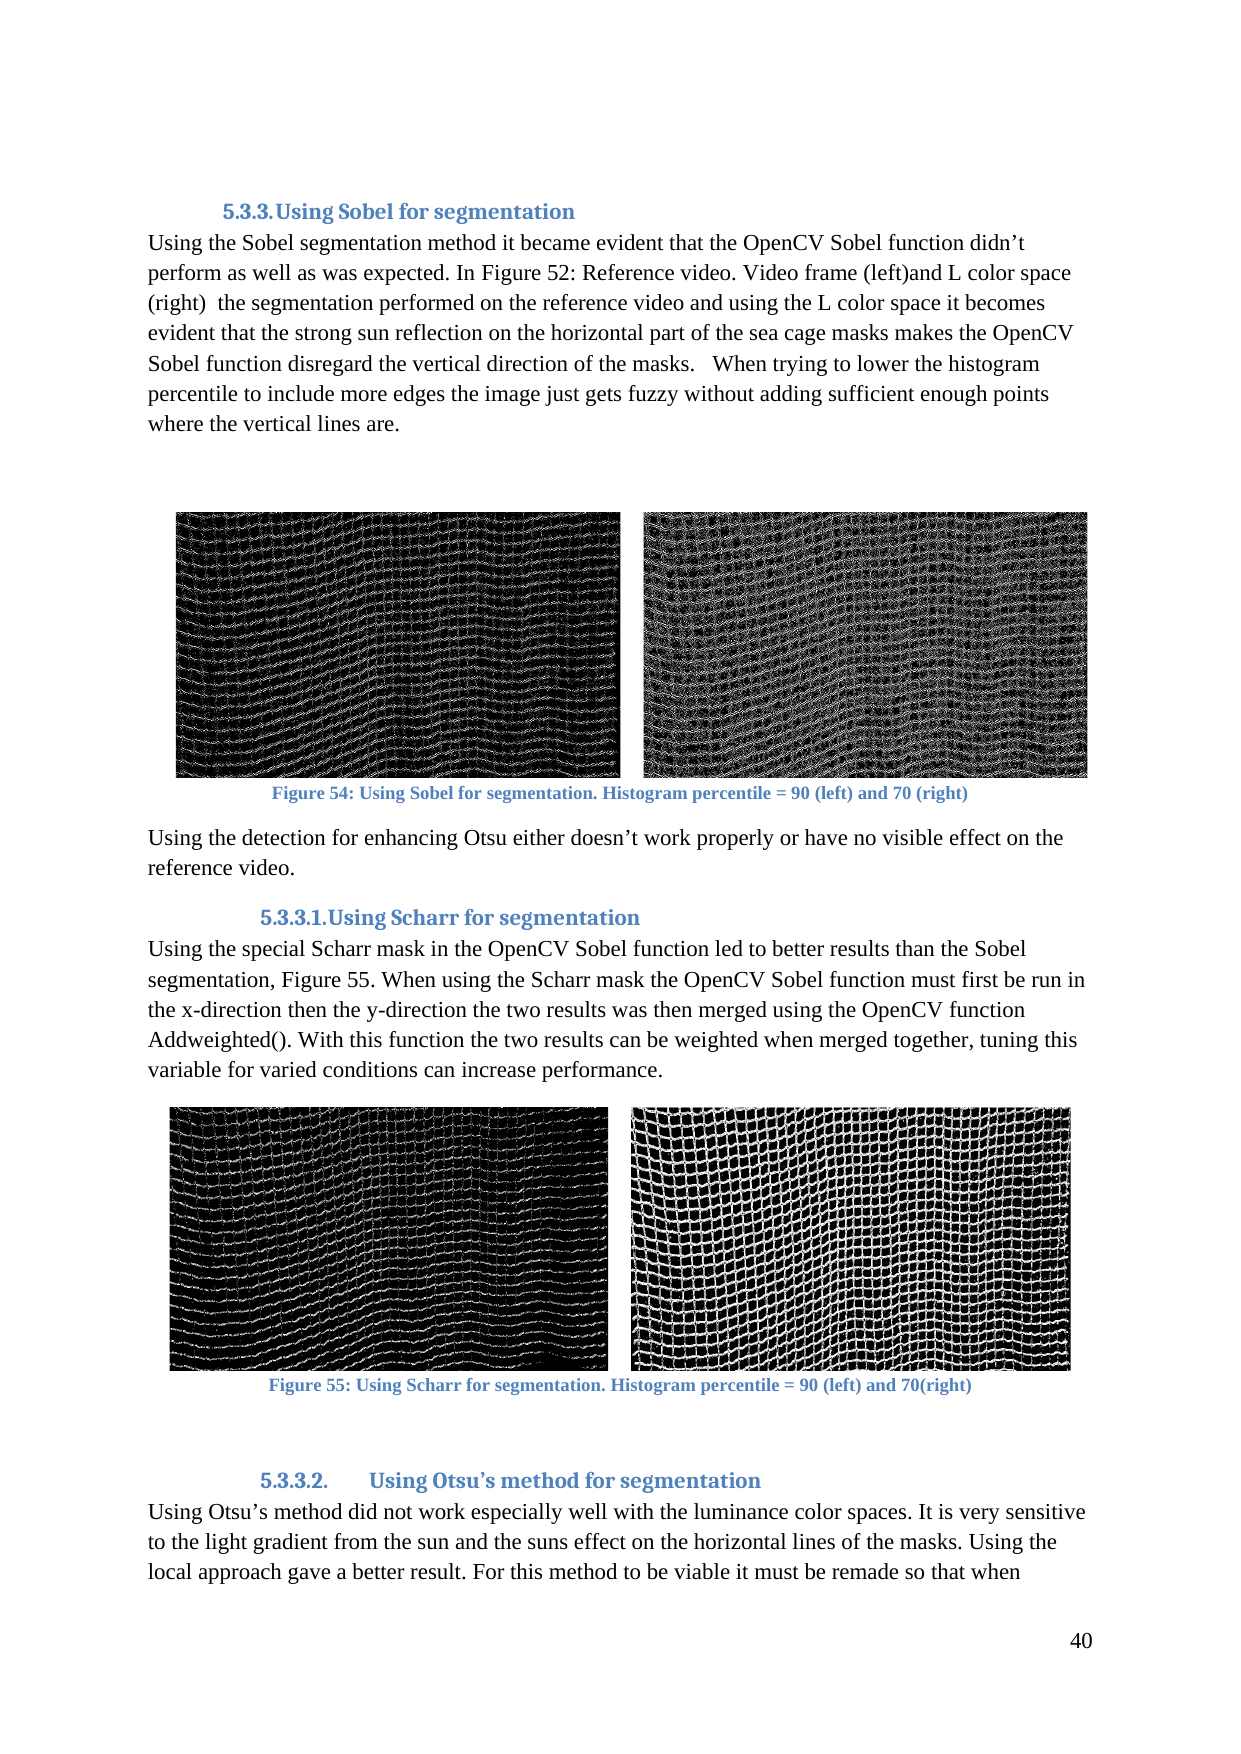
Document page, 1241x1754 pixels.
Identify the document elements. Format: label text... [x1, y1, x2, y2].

picture [175, 512, 621, 778]
subtitle Using Otsu’s method for segmentation [260, 1468, 1093, 1494]
picture [631, 1107, 1071, 1371]
picture [169, 1107, 609, 1371]
text Using the Sobel segmentation method it became evident that the OpenCV Sobel function didn’t perform as well as was expected. In Figure 48: Reference video. Video frame (left)and L color space (right) the segmentation performed on the reference video and using the L color space it becomes evident that the strong sun reflection on the horizontal part of the sea cage masks makes the OpenCV Sobel function disregard the vertical direction of the masks. When trying to lower the histogram percentile to include more edges the image just gets fuzzy without adding sufficient enough points where the vertical lines are. [148, 229, 1093, 436]
subtitle Using Scharr for segmentation [260, 905, 1093, 932]
text Using the special Scharr mask in the OpenCV Sobel function led to better results than the Sobel segmentation, Figure 51. When using the Scharr mask the OpenCV Sobel function must first be run in the x-direction then the y-direction the two results was then merged using the OpenCV function Addweighted(). With this function the two results can be weighted when merged together, tuning this variable for varied conditions can increase performance. [148, 935, 1093, 1083]
picture [643, 512, 1088, 778]
subtitle Using Sobel for segmentation [223, 199, 1093, 225]
text Figure 54: Using Sobel for segmentation. Histogram percentile = 90 (left) and 70 (right) [148, 782, 1093, 803]
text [148, 1498, 1093, 1585]
text Figure 55: Using Scharr for segmentation. Histogram percentile = 90 (left) and 70(right) [148, 1374, 1093, 1396]
text Using the detection for enhancing Otsu either doesn’t work properly or have no visible effect on the reference video. [148, 824, 1093, 881]
